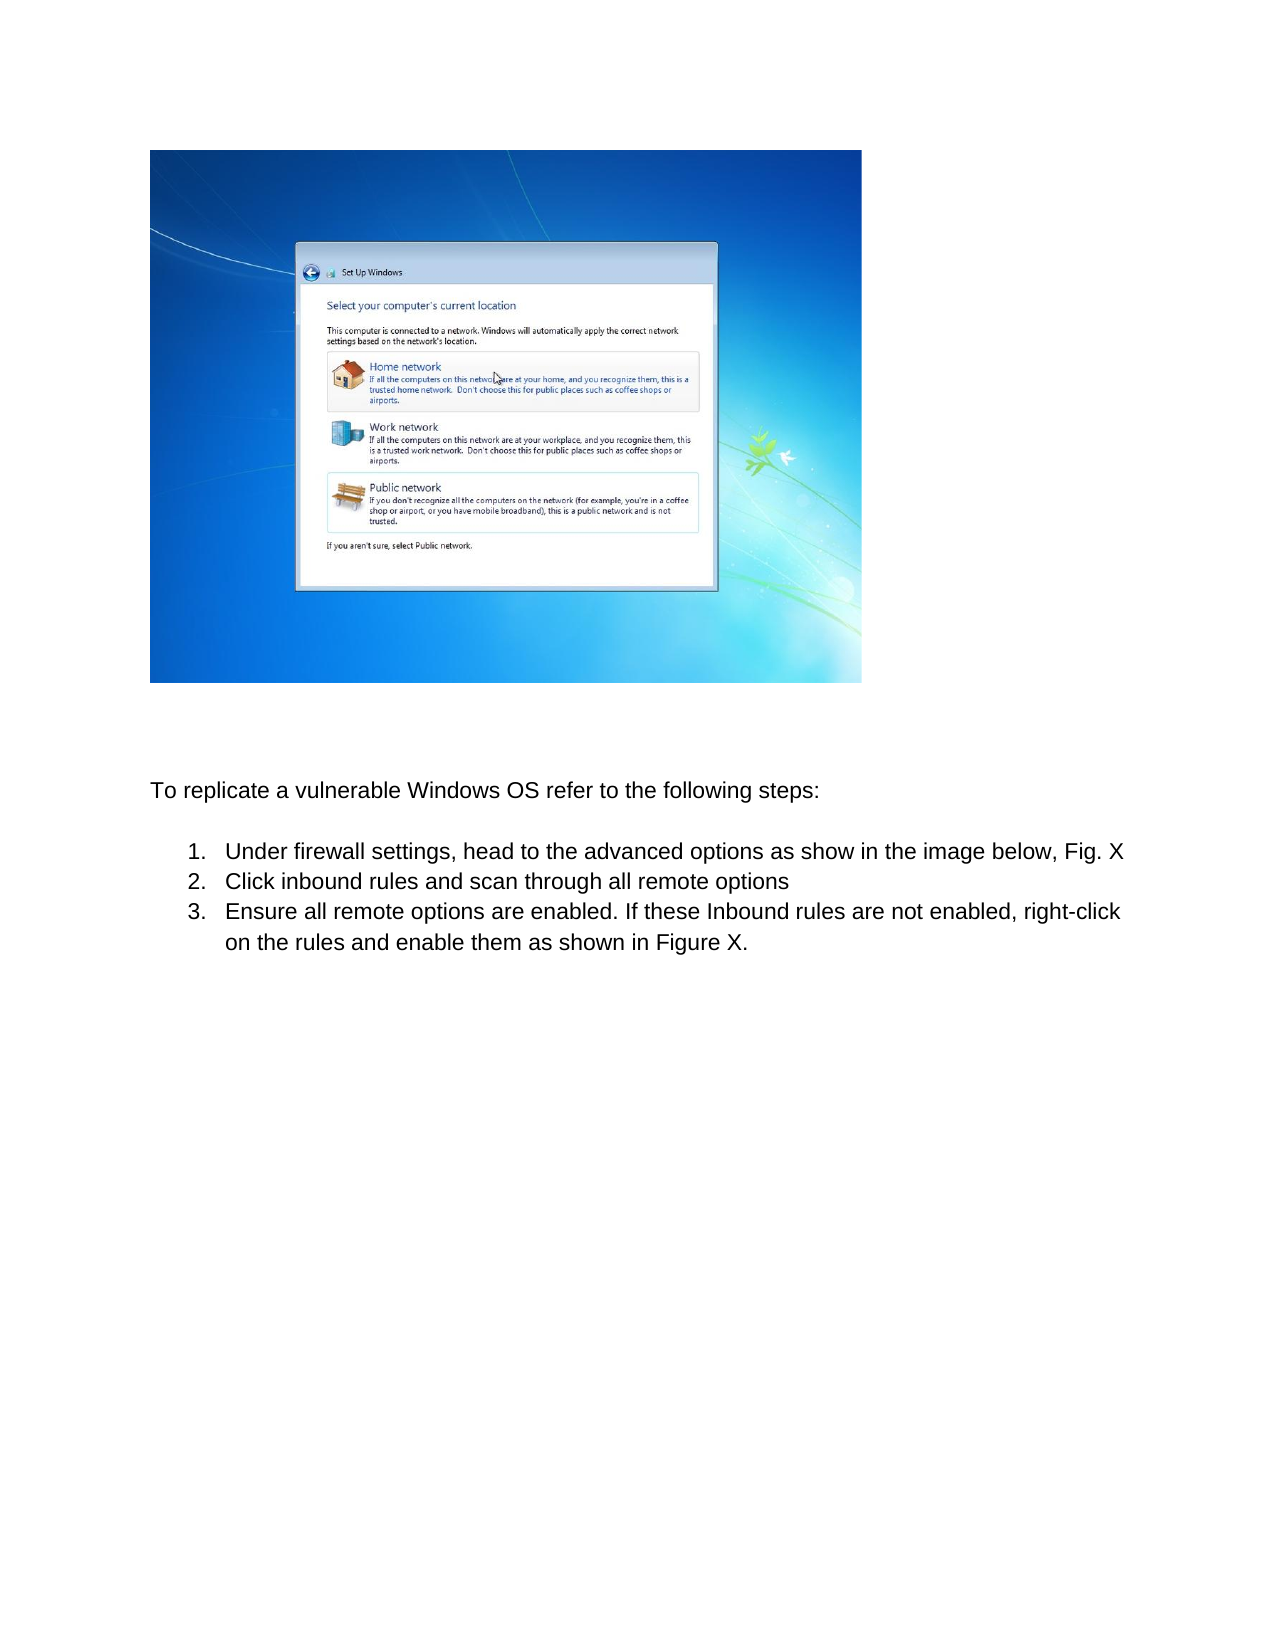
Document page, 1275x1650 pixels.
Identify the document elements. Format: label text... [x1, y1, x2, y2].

list Ensure all remote options are enabled. If these Inbound rules are not enabled, right-click on the rules and enable them as shown in Figure X. [187, 898, 1125, 955]
picture [150, 150, 862, 683]
list Under firewall settings, head to the advanced options as show in the image below, Fig. X [187, 838, 1125, 864]
list Click inbound rules and scan through all remote options [187, 868, 1125, 894]
text To replicate a vulnerable Windows OS refer to the following steps: [150, 777, 1125, 804]
